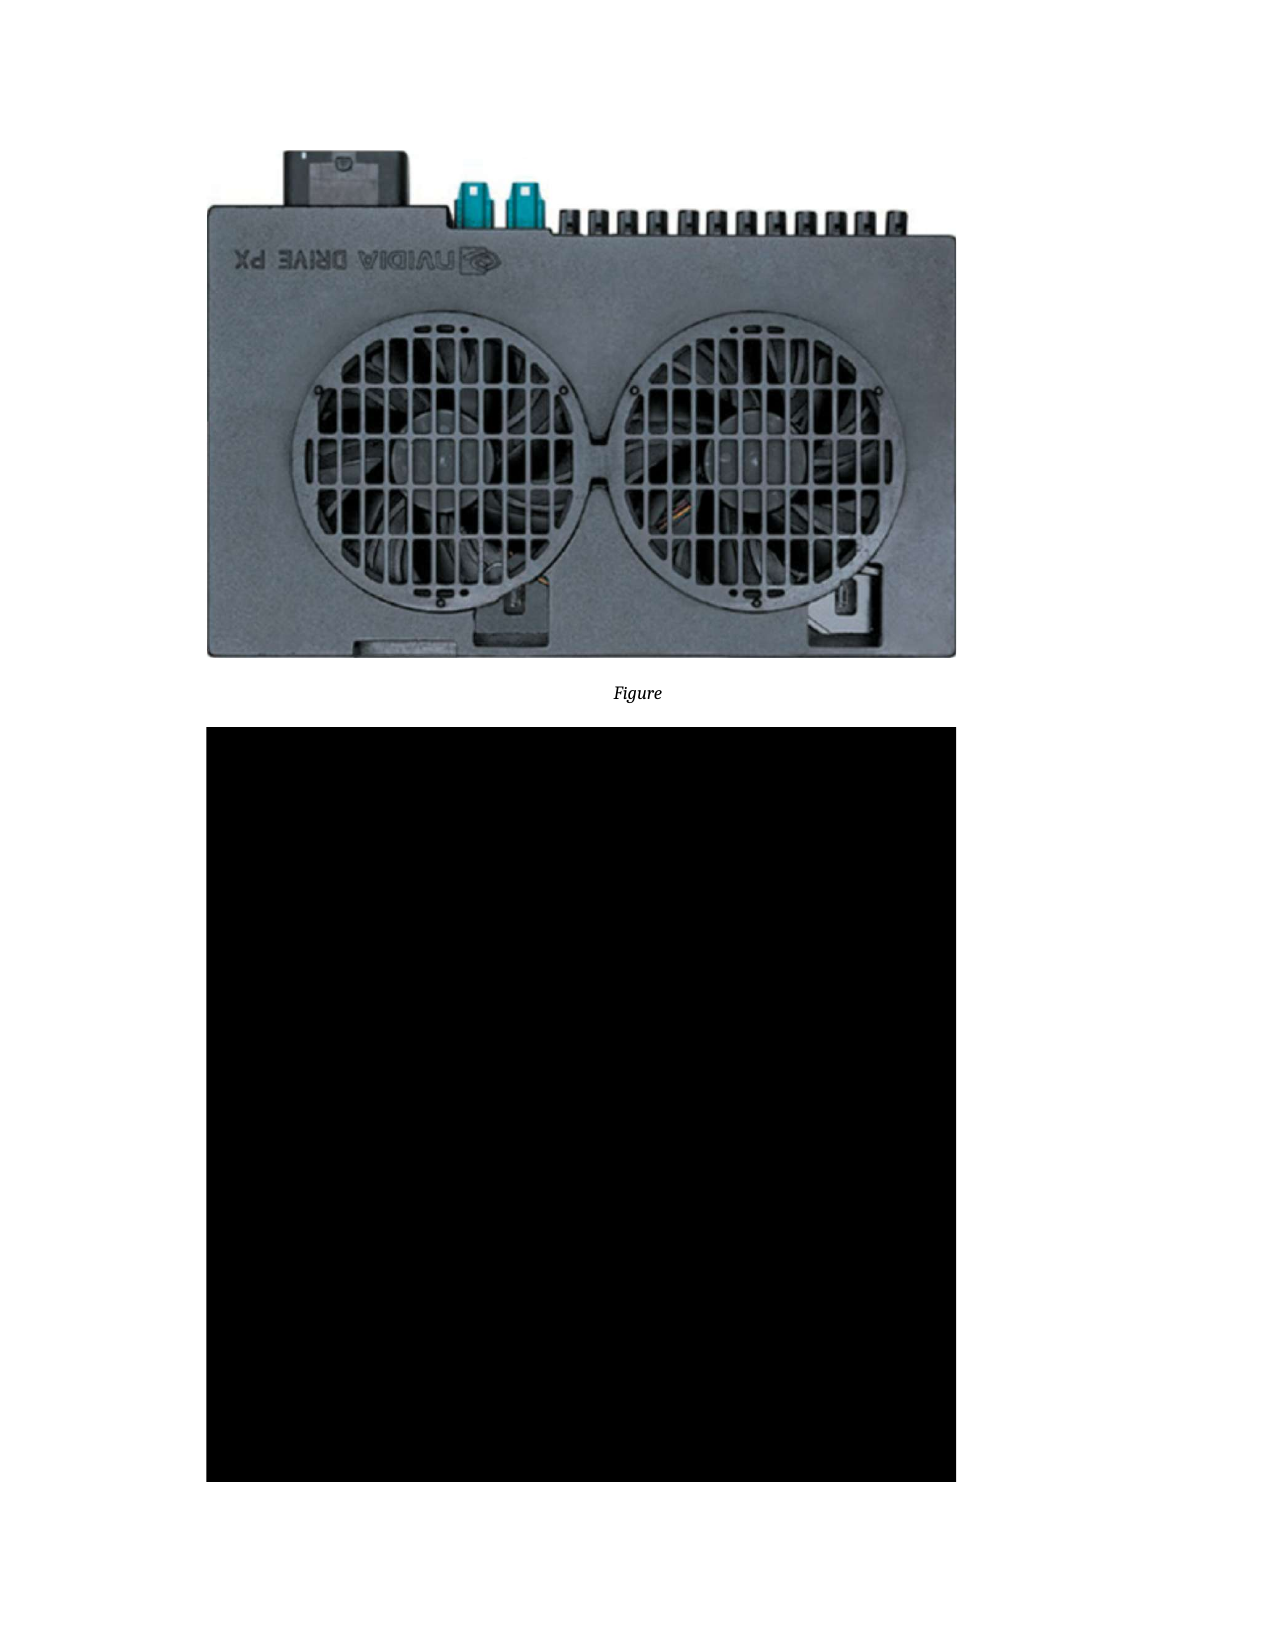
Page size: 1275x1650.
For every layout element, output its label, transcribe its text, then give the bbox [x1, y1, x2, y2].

picture [206, 150, 957, 658]
text Figure [187, 682, 1087, 704]
picture [206, 727, 957, 1482]
